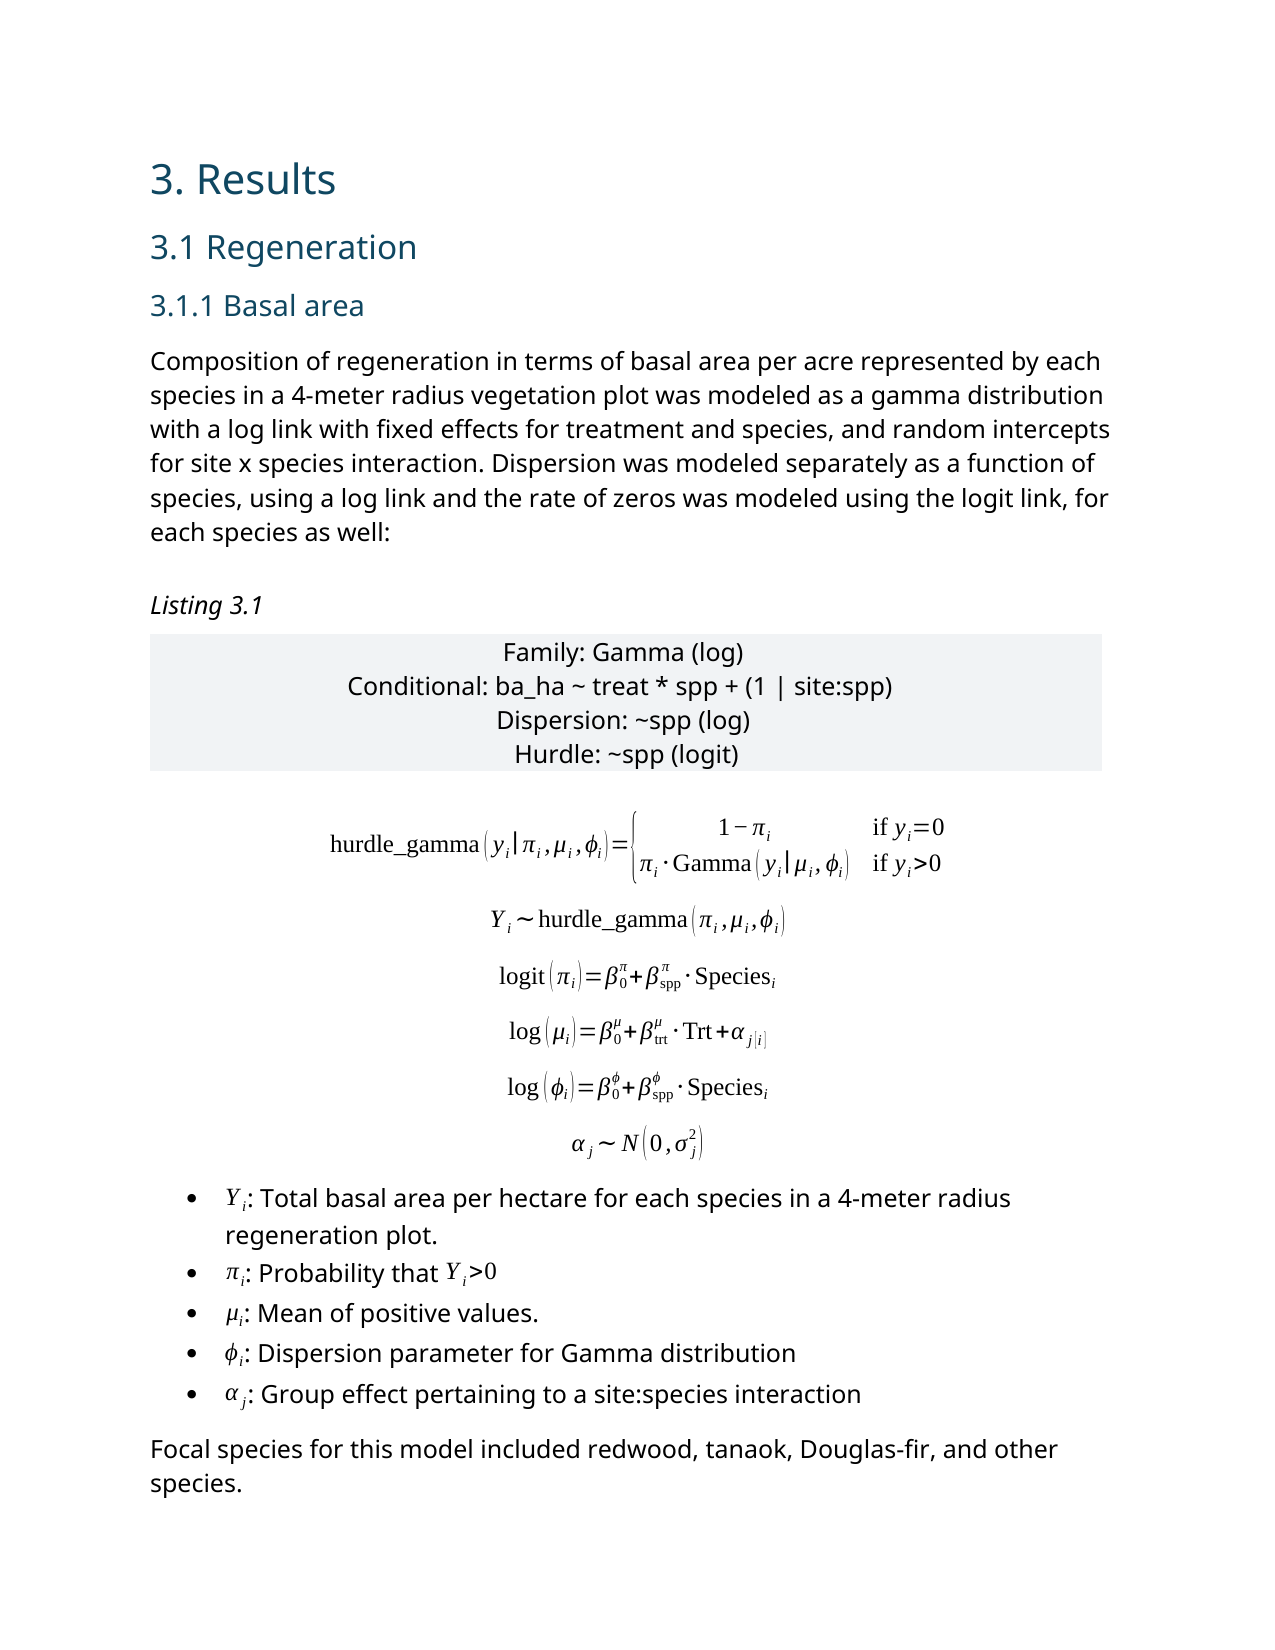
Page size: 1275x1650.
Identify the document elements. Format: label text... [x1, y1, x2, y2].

text Focal species for this model included redwood, tanaok, Douglas-fir, and other species. [150, 1432, 1125, 1500]
subtitle 3.1.1 Basal area [150, 286, 1125, 325]
subtitle 3. Results [150, 150, 1125, 207]
list : Dispersion parameter for Gamma distribution [187, 1336, 1125, 1373]
list : Probability that [187, 1255, 1125, 1292]
list : Group effect pertaining to a site:species interaction [187, 1376, 1125, 1413]
subtitle 3.1 Regeneration [150, 223, 1125, 269]
list : Total basal area per hectare for each species in a 4-meter radius regeneration plot. [187, 1181, 1125, 1252]
list : Mean of positive values. [187, 1296, 1125, 1332]
text Composition of regeneration in terms of basal area per acre represented by each species in a 4-meter radius vegetation plot was modeled as a gamma distribution with a log link with fixed effects for treatment and species, and random intercepts for site x species interaction. Dispersion was modeled separately as a function of species, using a log link and the rate of zeros was modeled using the logit link, for each species as well: [150, 344, 1125, 548]
table_header Listing 3.1 Family: Gamma (log) Conditional: ba_ha ~ treat * spp + (1 | site:spp) Dispersion: ~spp (log) Hurdle: ~spp (logit) [139, 567, 1114, 792]
